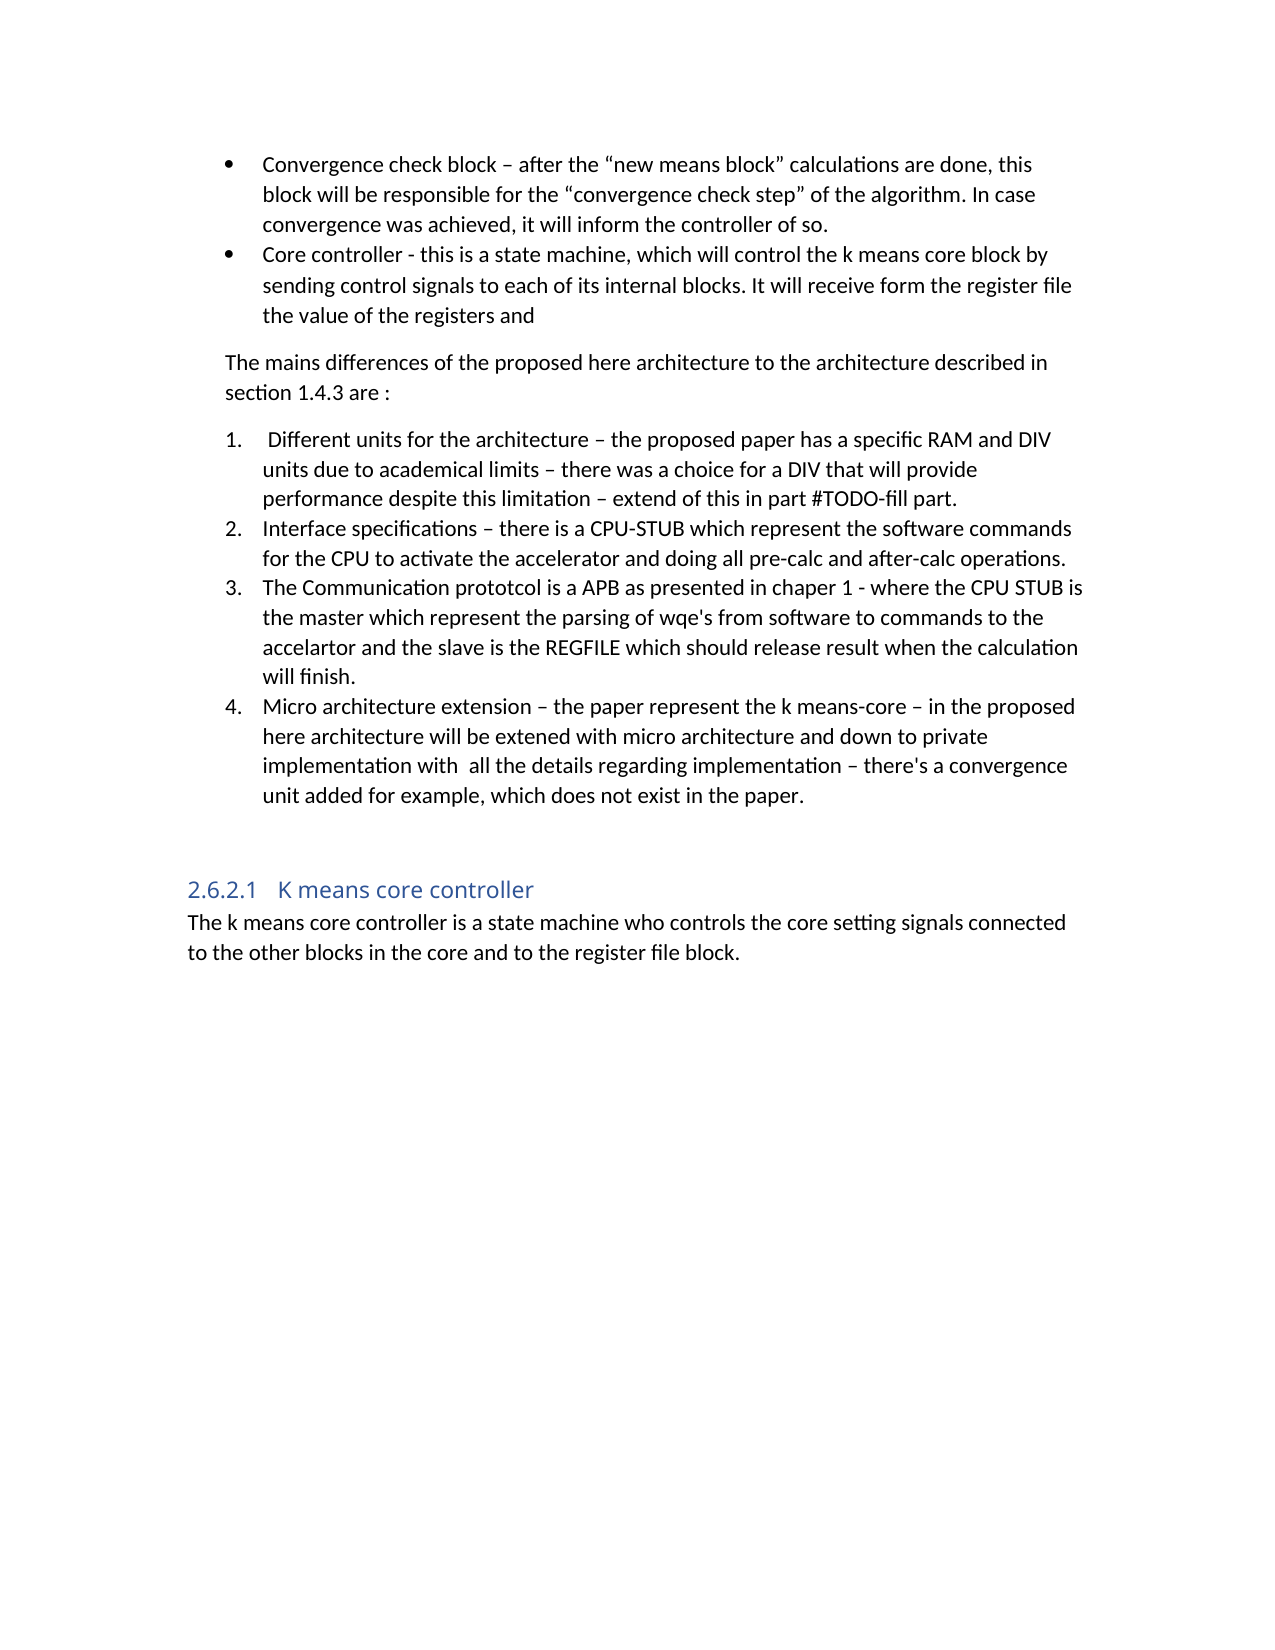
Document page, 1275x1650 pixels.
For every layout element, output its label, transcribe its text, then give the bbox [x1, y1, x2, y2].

list Different units for the architecture – the proposed paper has a specific RAM and DIV units due to academical limits – there was a choice for a DIV that will provide performance despite this limitation – extend of this in part #TODO-fill part. [225, 425, 1087, 512]
subtitle K means core controller [187, 874, 1087, 906]
list The Communication prototcol is a APB as presented in chaper 1 - where the CPU STUB is the master which represent the parsing of wqe's from software to commands to the accelartor and the slave is the REGFILE which should release result when the calculation will finish. [225, 573, 1087, 691]
list Convergence check block – after the “new means block” calculations are done, this block will be responsible for the “convergence check step” of the algorithm. In case convergence was achieved, it will inform the controller of so. [225, 150, 1087, 238]
text The k means core controller is a state machine who controls the core setting signals connected to the other blocks in the core and to the register file block. [187, 908, 1087, 966]
list Micro architecture extension – the paper represent the k means-core – in the proposed here architecture will be extened with micro architecture and down to private implementation with all the details regarding implementation – there's a convergence unit added for example, which does not exist in the paper. [225, 692, 1087, 809]
list Core controller - this is a state machine, which will control the k means core block by sending control signals to each of its internal blocks. It will receive form the register file the value of the registers and [225, 241, 1087, 329]
list Interface specifications – there is a CPU-STUB which represent the software commands for the CPU to activate the accelerator and doing all pre-calc and after-calc operations. [225, 514, 1087, 572]
text The mains differences of the proposed here architecture to the architecture described in section ‎1.4.3 are : [225, 348, 1087, 406]
